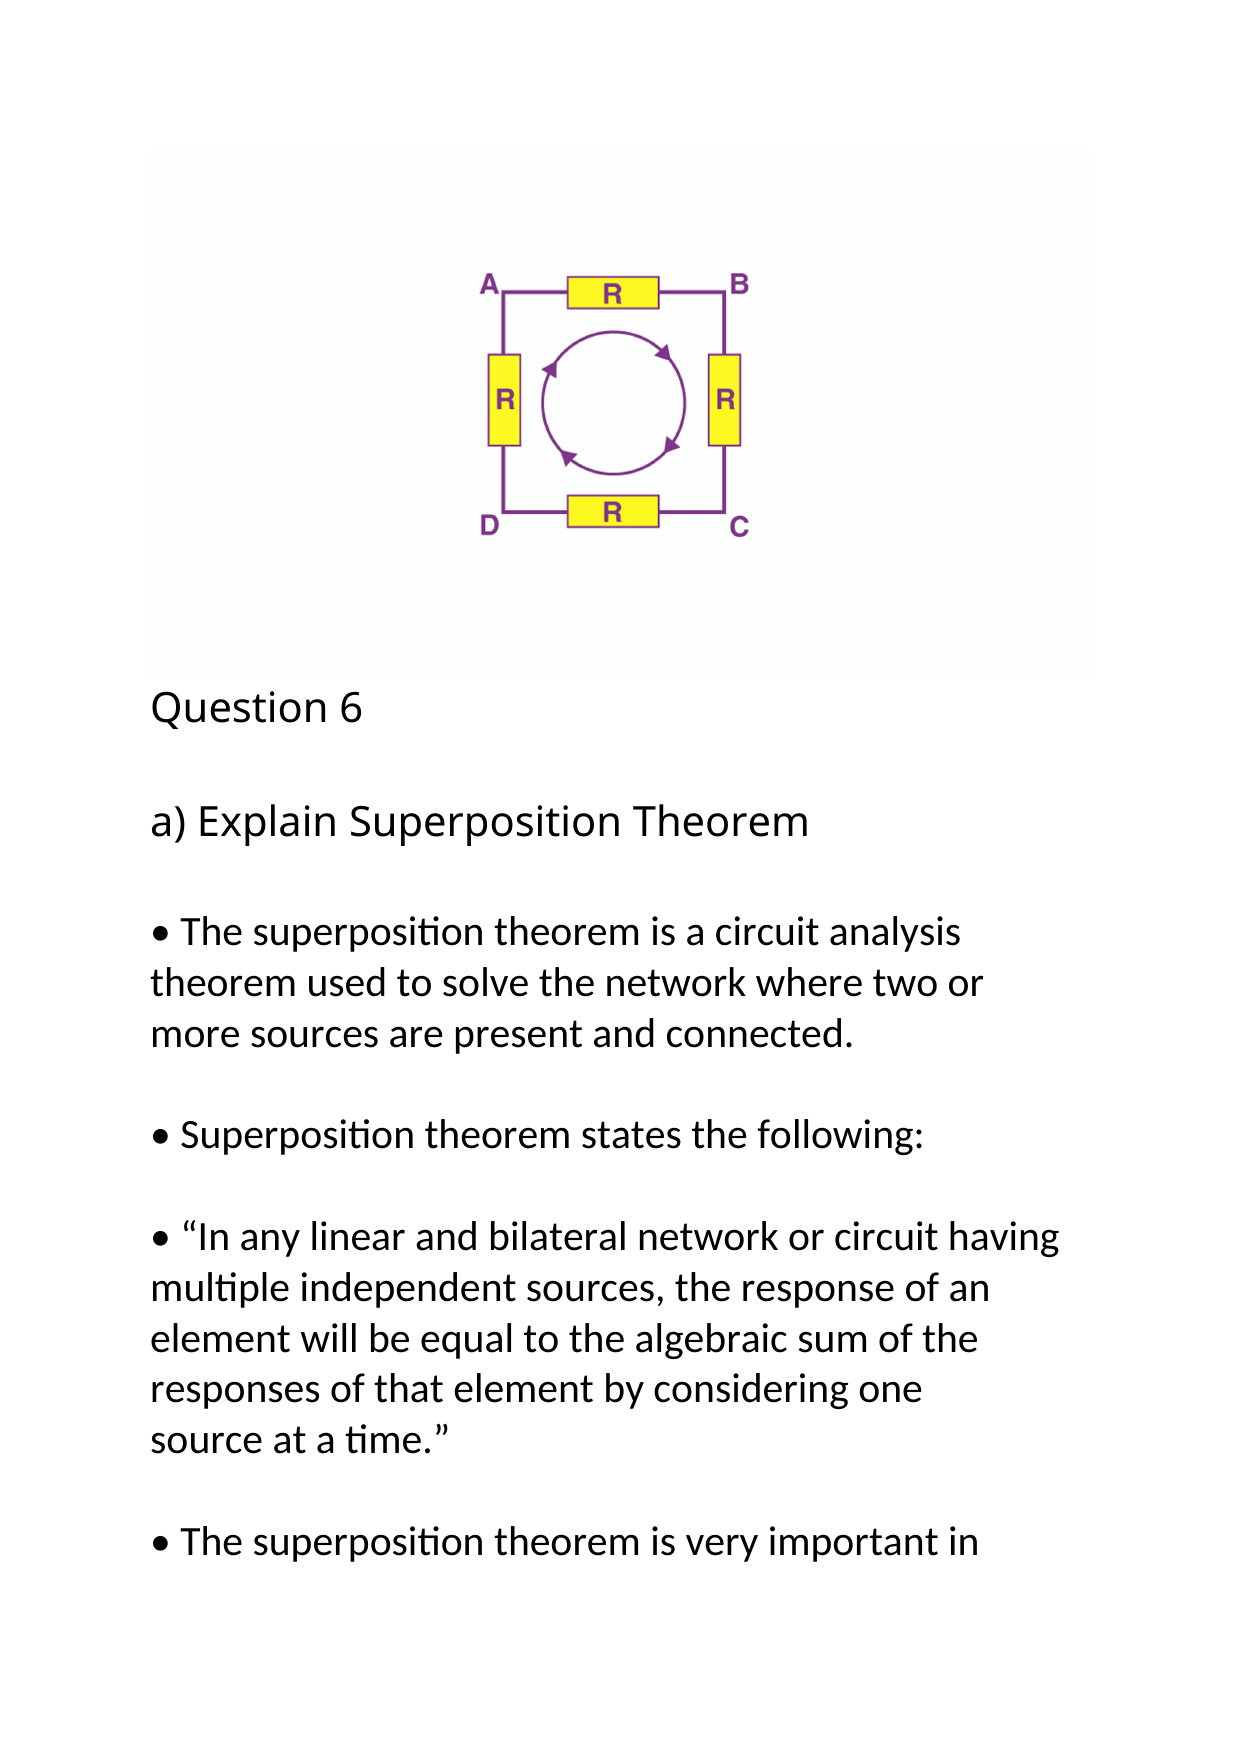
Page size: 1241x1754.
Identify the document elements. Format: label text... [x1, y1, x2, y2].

text responses of that element by considering one [150, 1362, 1090, 1413]
text • “In any linear and bilateral network or circuit having [150, 1210, 1090, 1261]
text Question 6 [150, 678, 1090, 735]
text theorem used to solve the network where two or [150, 956, 1090, 1007]
text • Superposition theorem states the following: [150, 1108, 1090, 1159]
text element will be equal to the algebraic sum of the [150, 1312, 1090, 1362]
text a) Explain Superposition Theorem [150, 791, 1090, 848]
picture [150, 150, 1090, 678]
text multiple independent sources, the response of an [150, 1261, 1090, 1312]
text source at a time.” [150, 1413, 1090, 1464]
text • The superposition theorem is very important in [150, 1515, 1090, 1566]
text • The superposition theorem is a circuit analysis [150, 905, 1090, 956]
text more sources are present and connected. [150, 1007, 1090, 1057]
